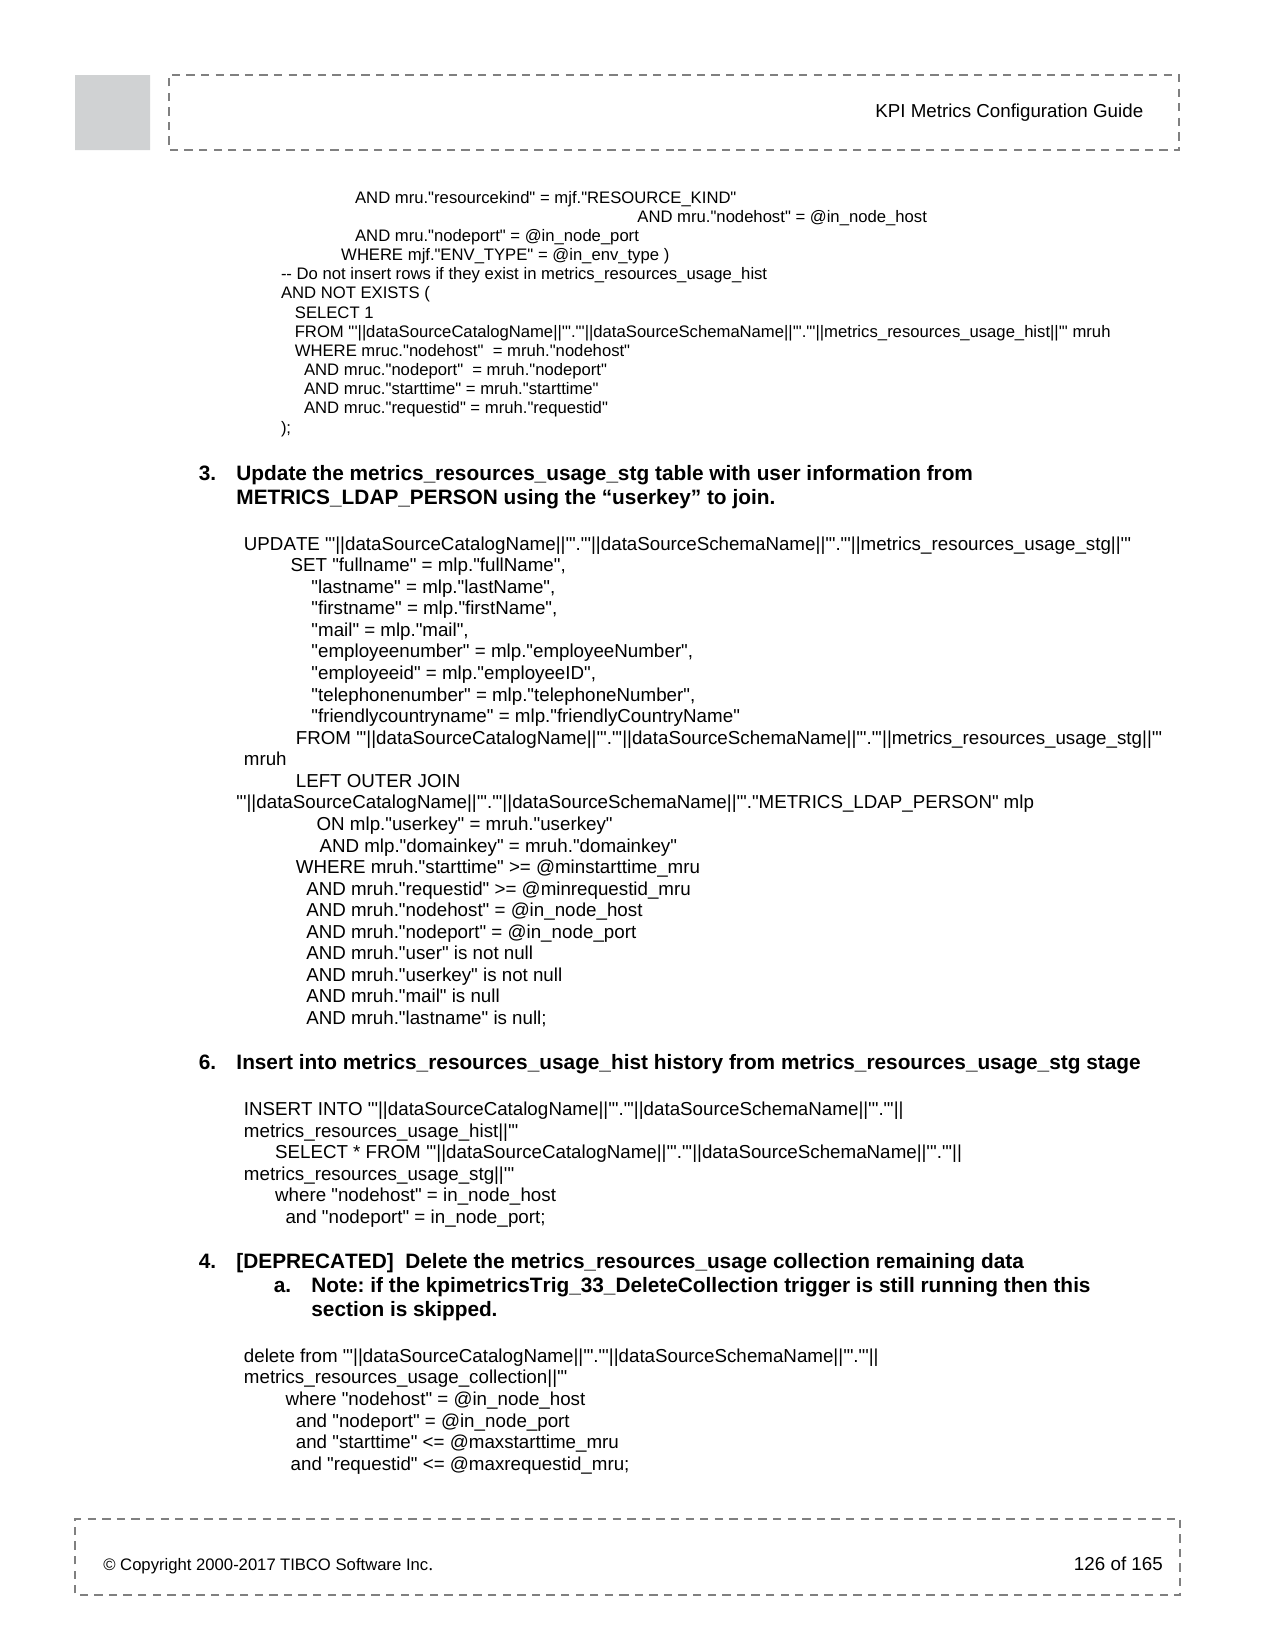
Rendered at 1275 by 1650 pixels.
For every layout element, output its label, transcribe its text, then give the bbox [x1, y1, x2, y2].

text SELECT * FROM "'||dataSourceCatalogName||'"."'||dataSourceSchemaName||'"."'||metrics_resources_usage_stg||'" [244, 1141, 1162, 1184]
text and "starttime" <= @maxstarttime_mru [244, 1431, 1162, 1452]
text where "nodehost" = in_node_host [244, 1184, 1162, 1206]
text -- Do not insert rows if they exist in metrics_resources_usage_hist [244, 264, 1162, 283]
text "telephonenumber" = mlp."telephoneNumber", [244, 683, 1162, 705]
text WHERE mruc."nodehost" = mruh."nodehost" [244, 341, 1162, 360]
text AND mruc."nodeport" = mruh."nodeport" [244, 360, 1162, 379]
text AND mruh."lastname" is null; [244, 1007, 1162, 1028]
text WHERE mruh."starttime" >= @minstarttime_mru [244, 856, 1162, 877]
text AND mruh."requestid" >= @minrequestid_mru [244, 877, 1162, 899]
text and "nodeport" = @in_node_port [244, 1409, 1162, 1431]
text AND mruh."nodehost" = @in_node_host [244, 899, 1162, 921]
text FROM "'||dataSourceCatalogName||'"."'||dataSourceSchemaName||'"."'||metrics_resources_usage_stg||'" mruh [244, 727, 1162, 770]
text SELECT 1 [244, 302, 1162, 322]
text WHERE mjf."ENV_TYPE" = @in_env_type ) [244, 245, 1162, 264]
text "employeeid" = mlp."employeeID", [244, 662, 1162, 683]
text AND mru."nodeport" = @in_node_port [244, 226, 1162, 245]
text "employeenumber" = mlp."employeeNumber", [244, 640, 1162, 662]
text AND mruc."requestid" = mruh."requestid" [244, 398, 1162, 417]
text UPDATE "'||dataSourceCatalogName||'"."'||dataSourceSchemaName||'"."'||metrics_resources_usage_stg||'" [244, 532, 1162, 554]
text AND mru."nodehost" = @in_node_host [244, 207, 1162, 226]
text ); [244, 417, 1162, 437]
text AND mruh."mail" is null [244, 985, 1162, 1007]
text SET "fullname" = mlp."fullName", [244, 554, 1162, 576]
text "friendlycountryname" = mlp."friendlyCountryName" [244, 705, 1162, 727]
text "lastname" = mlp."lastName", [244, 576, 1162, 597]
text and "requestid" <= @maxrequestid_mru; [244, 1452, 1162, 1474]
text AND mruh."nodeport" = @in_node_port [244, 921, 1162, 942]
text LEFT OUTER JOIN [244, 770, 1162, 791]
text AND mruc."starttime" = mruh."starttime" [244, 379, 1162, 398]
list [DEPRECATED] Delete the metrics_resources_usage collection remaining data [199, 1249, 1162, 1273]
list Update the metrics_resources_usage_stg table with user information from METRICS_LDAP_PERSON using the “userkey” to join. [199, 461, 1162, 508]
text FROM "'||dataSourceCatalogName||'"."'||dataSourceSchemaName||'"."'||metrics_resources_usage_hist||'" mruh [244, 322, 1162, 341]
text "'||dataSourceCatalogName||'"."'||dataSourceSchemaName||'"."METRICS_LDAP_PERSON" mlp [236, 791, 1162, 813]
text AND mlp."domainkey" = mruh."domainkey" [236, 834, 1162, 856]
text INSERT INTO "'||dataSourceCatalogName||'"."'||dataSourceSchemaName||'"."'||metrics_resources_usage_hist||'" [244, 1098, 1162, 1141]
text ON mlp."userkey" = mruh."userkey" [244, 813, 1162, 834]
text and "nodeport" = in_node_port; [244, 1206, 1162, 1227]
text delete from "'||dataSourceCatalogName||'"."'||dataSourceSchemaName||'"."'||metrics_resources_usage_collection||'" [244, 1345, 1162, 1388]
text AND mru."resourcekind" = mjf."RESOURCE_KIND" [244, 187, 1162, 207]
text AND NOT EXISTS ( [244, 283, 1162, 302]
text "firstname" = mlp."firstName", [244, 597, 1162, 619]
text "mail" = mlp."mail", [244, 619, 1162, 640]
list Insert into metrics_resources_usage_hist history from metrics_resources_usage_stg stage [199, 1050, 1162, 1074]
list Note: if the kpimetricsTrig_33_DeleteCollection trigger is still running then this section is skipped. [274, 1273, 1162, 1321]
text where "nodehost" = @in_node_host [244, 1388, 1162, 1409]
text AND mruh."user" is not null [244, 942, 1162, 964]
text AND mruh."userkey" is not null [244, 964, 1162, 985]
